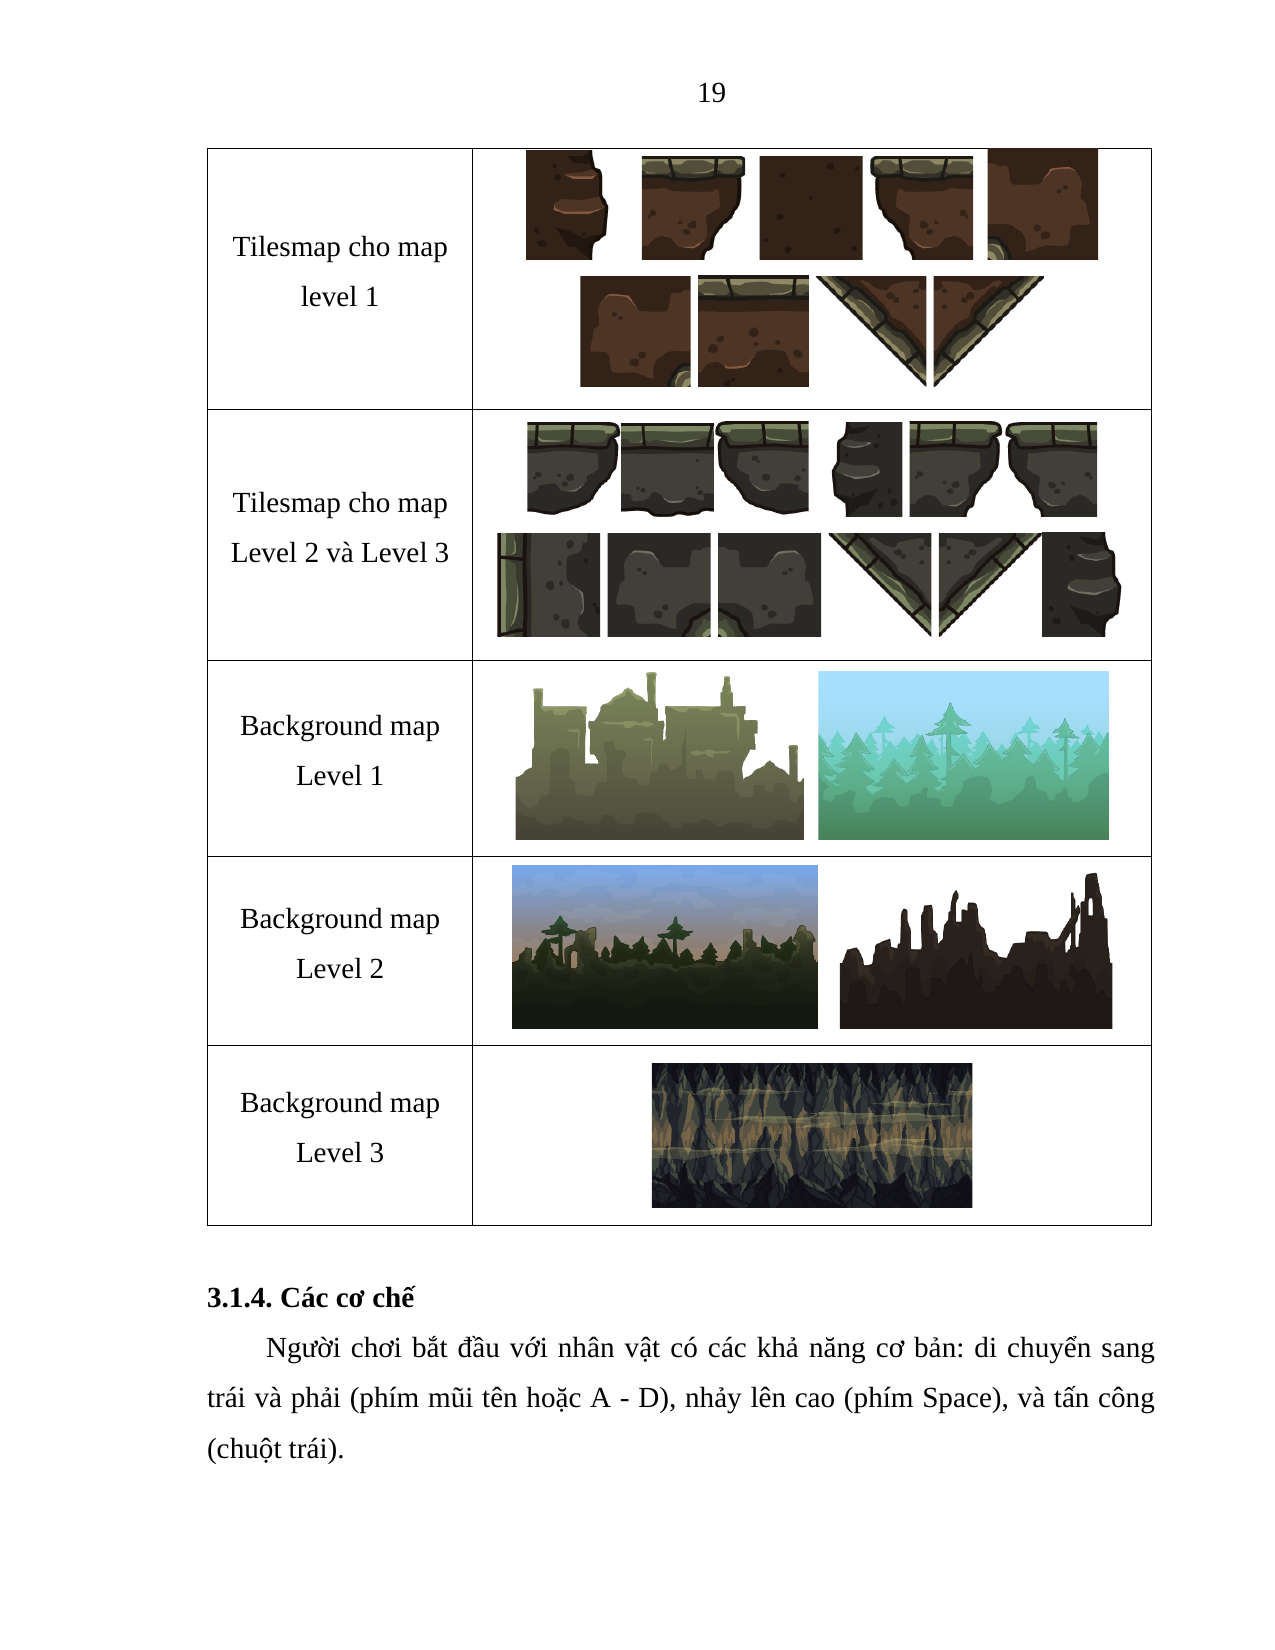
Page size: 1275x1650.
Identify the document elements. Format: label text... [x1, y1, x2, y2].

picture [497, 533, 601, 637]
picture [909, 421, 1098, 517]
picture [512, 865, 818, 1029]
picture [870, 156, 974, 260]
picture [828, 533, 932, 637]
picture [987, 148, 1099, 260]
picture [933, 276, 1044, 387]
text Người chơi bắt đầu với nhân vật có các khả năng cơ bản: di chuyển sang trái và phải (phím mũi tên hoặc A - D), nhảy lên cao (phím Space), và tấn công (chuột trái). [207, 1330, 1157, 1464]
picture [580, 276, 691, 387]
picture [641, 156, 746, 260]
picture [515, 661, 804, 840]
picture [698, 275, 809, 387]
table_cell [473, 857, 1151, 1045]
picture [651, 1063, 973, 1208]
table_cell Background map Level 3 [208, 1046, 472, 1224]
picture [607, 533, 711, 637]
table_cell Tilesmap cho map level 1 [208, 149, 472, 409]
table_cell [473, 1046, 1151, 1224]
subtitle 3.1.4. Các cơ chế [207, 1280, 1157, 1313]
table_cell Background map Level 2 [208, 857, 472, 1045]
table_cell Tilesmap cho map Level 2 và Level 3 [208, 410, 472, 660]
picture [938, 532, 1128, 637]
picture [839, 856, 1113, 1029]
table_cell [473, 410, 1151, 660]
picture [718, 533, 822, 637]
picture [759, 156, 863, 260]
picture [527, 421, 903, 517]
picture [526, 150, 635, 260]
table_cell [473, 661, 1151, 856]
picture [815, 276, 927, 387]
table_cell [473, 149, 1151, 409]
table_cell Background map Level 1 [208, 661, 472, 856]
picture [818, 671, 1109, 840]
